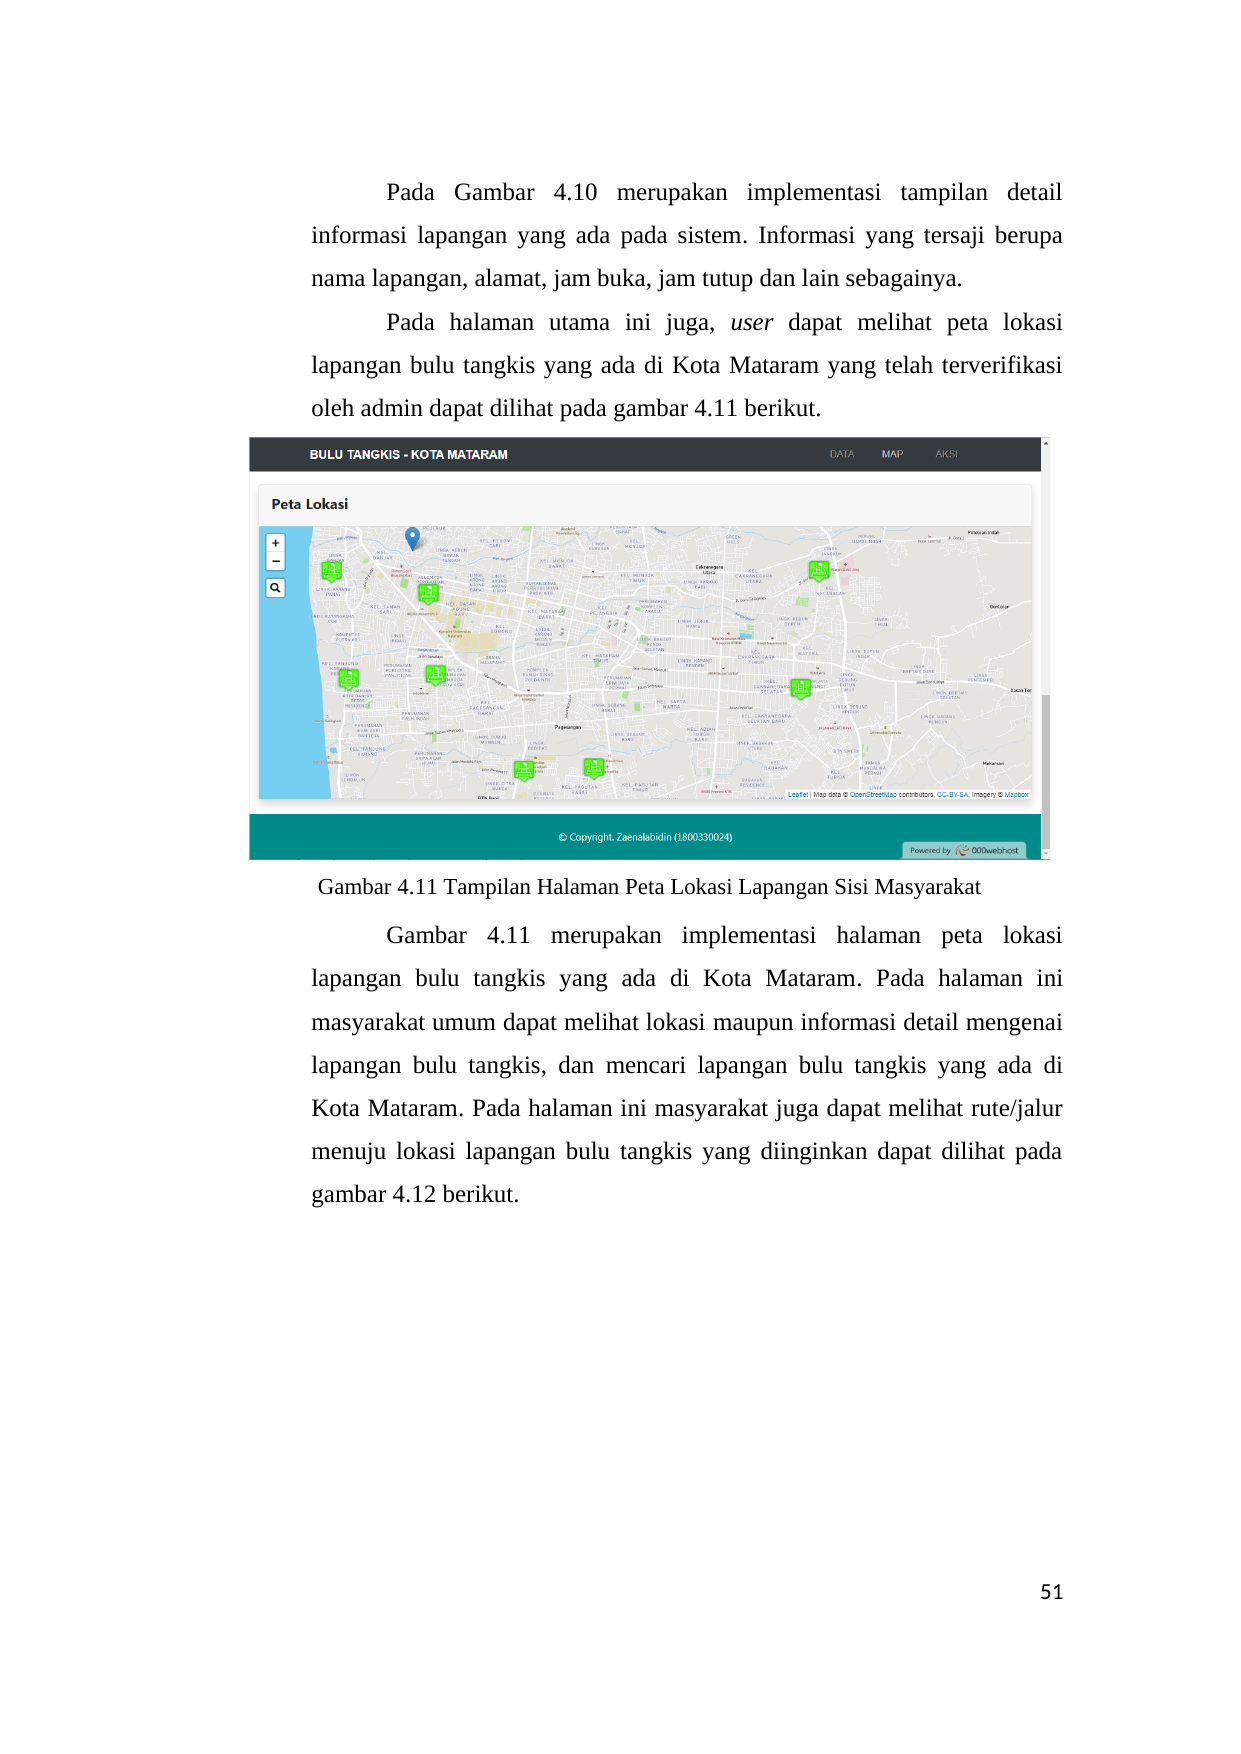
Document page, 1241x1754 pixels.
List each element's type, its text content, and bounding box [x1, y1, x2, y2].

text Gambar 4.11 merupakan implementasi halaman peta lokasi lapangan bulu tangkis yang ada di Kota Mataram. Pada halaman ini masyarakat umum dapat melihat lokasi maupun informasi detail mengenai lapangan bulu tangkis, dan mencari lapangan bulu tangkis yang ada di Kota Mataram. Pada halaman ini masyarakat juga dapat melihat rute/jalur menuju lokasi lapangan bulu tangkis yang diinginkan dapat dilihat pada gambar 4.12 berikut. [311, 920, 1063, 1208]
text Pada halaman utama ini juga, user dapat melihat peta lokasi lapangan bulu tangkis yang ada di Kota Mataram yang telah terverifikasi oleh admin dapat dilihat pada gambar 4.11 berikut. [311, 307, 1063, 422]
text Gambar 4.11 Tampilan Halaman Peta Lokasi Lapangan Sisi Masyarakat [236, 873, 1063, 899]
picture [248, 436, 1051, 860]
text Pada Gambar 4.10 merupakan implementasi tampilan detail informasi lapangan yang ada pada sistem. Informasi yang tersaji berupa nama lapangan, alamat, jam buka, jam tutup dan lain sebagainya. [311, 177, 1063, 292]
